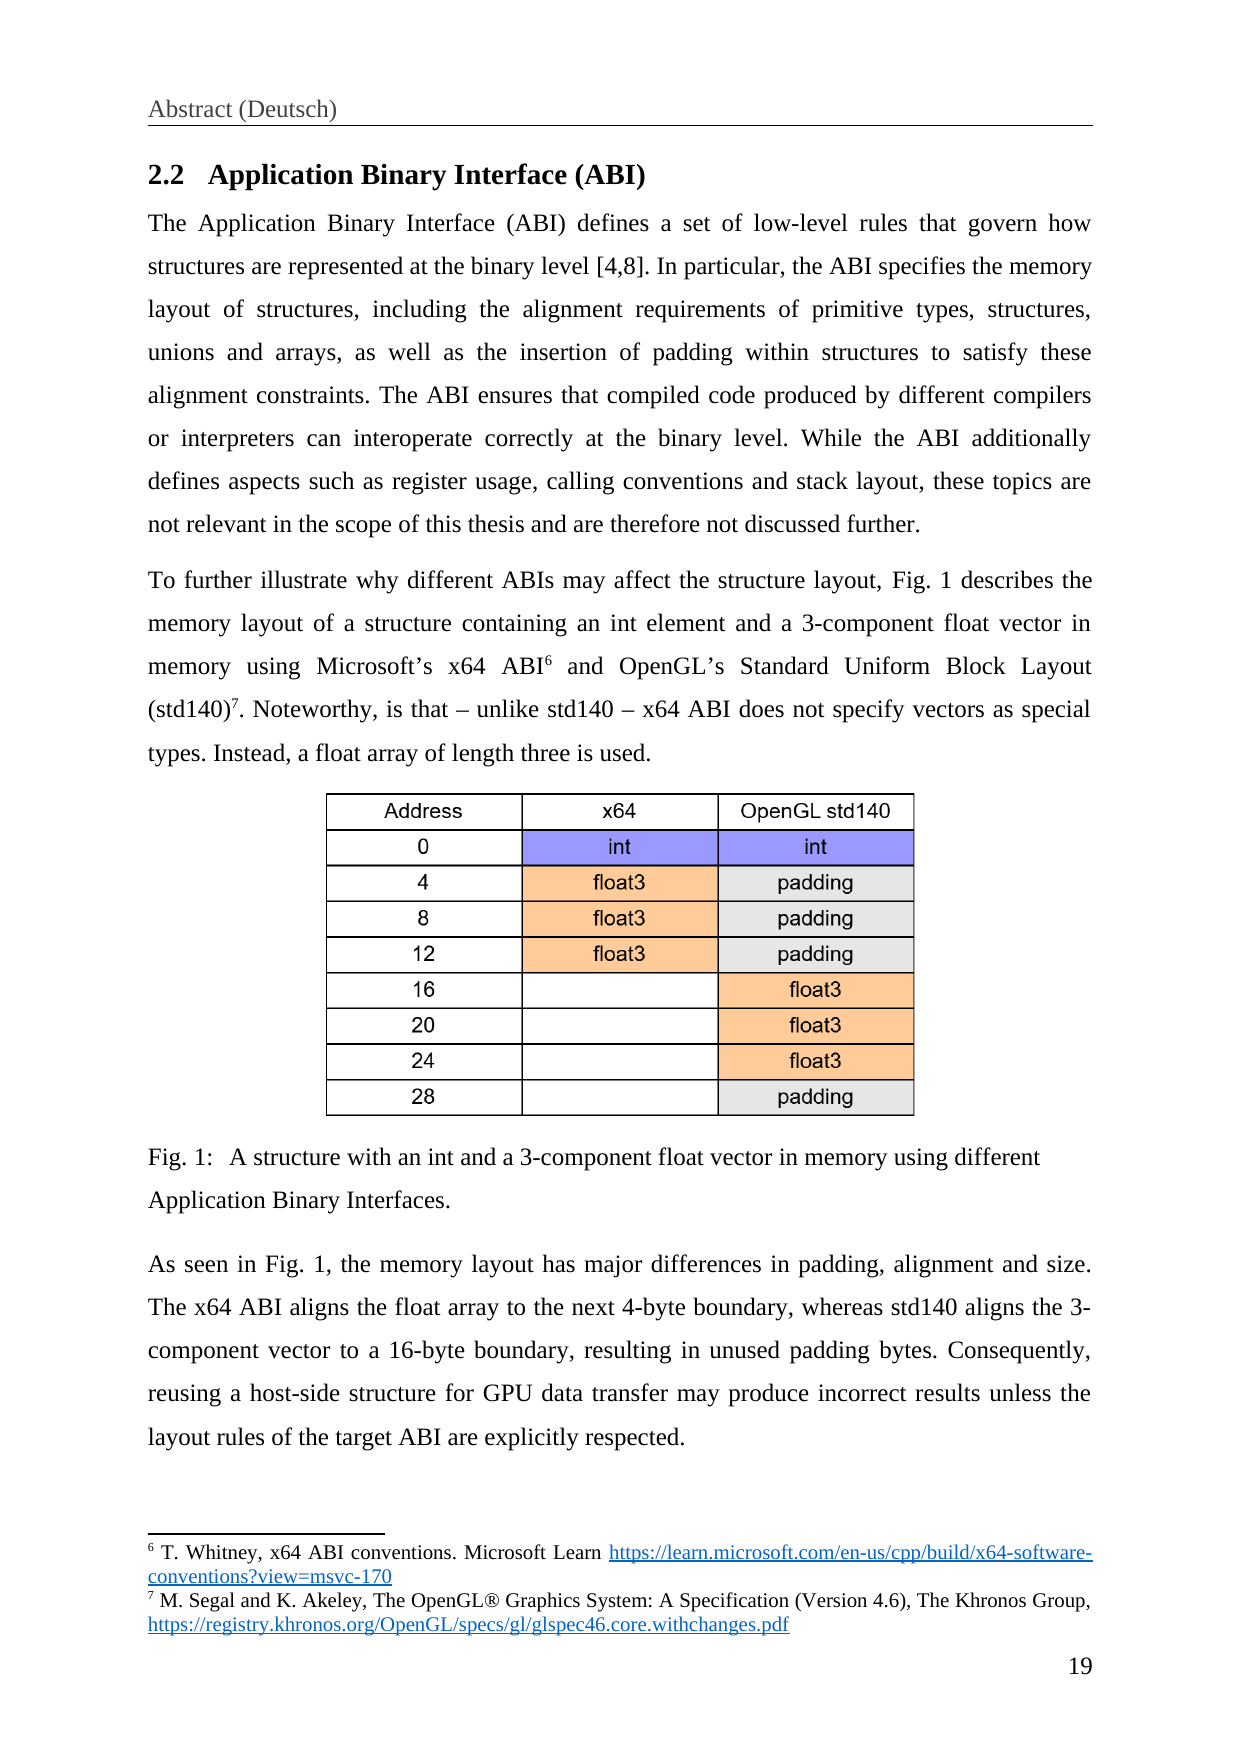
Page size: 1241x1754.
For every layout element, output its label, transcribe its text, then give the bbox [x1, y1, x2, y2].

picture [326, 793, 915, 1116]
text To further illustrate why different ABIs may affect the structure layout, Fig. 1 describes the memory layout of a structure containing an int element and a 3-component float vector in memory using Microsoft’s x64 ABI and OpenGL’s Standard Uniform Block Layout (std140). Noteworthy, is that – unlike std140 – x64 ABI does not specify vectors as special types. Instead, a float array of length three is used. [148, 565, 1093, 766]
text Fig. 1: A structure with an int and a 3-component float vector in memory using different Application Binary Interfaces. [148, 1142, 1093, 1214]
text The Application Binary Interface (ABI) defines a set of low-level rules that govern how structures are represented at the binary level [4,8]. In particular, the ABI specifies the memory layout of structures, including the alignment requirements of primitive types, structures, unions and arrays, as well as the insertion of padding within structures to satisfy these alignment constraints. The ABI ensures that compiled code produced by different compilers or interpreters can interoperate correctly at the binary level. While the ABI additionally defines aspects such as register usage, calling conventions and stack layout, these topics are not relevant in the scope of this thesis and are therefore not discussed further. [148, 208, 1093, 538]
text As seen in Fig. 1, the memory layout has major differences in padding, alignment and size. The x64 ABI aligns the float array to the next 4-byte boundary, whereas std140 aligns the 3-component vector to a 16-byte boundary, resulting in unused padding bytes. Consequently, reusing a host-side structure for GPU data transfer may produce incorrect results unless the layout rules of the target ABI are explicitly respected. [148, 1249, 1093, 1450]
subtitle Application Binary Interface (ABI) [148, 157, 1093, 191]
